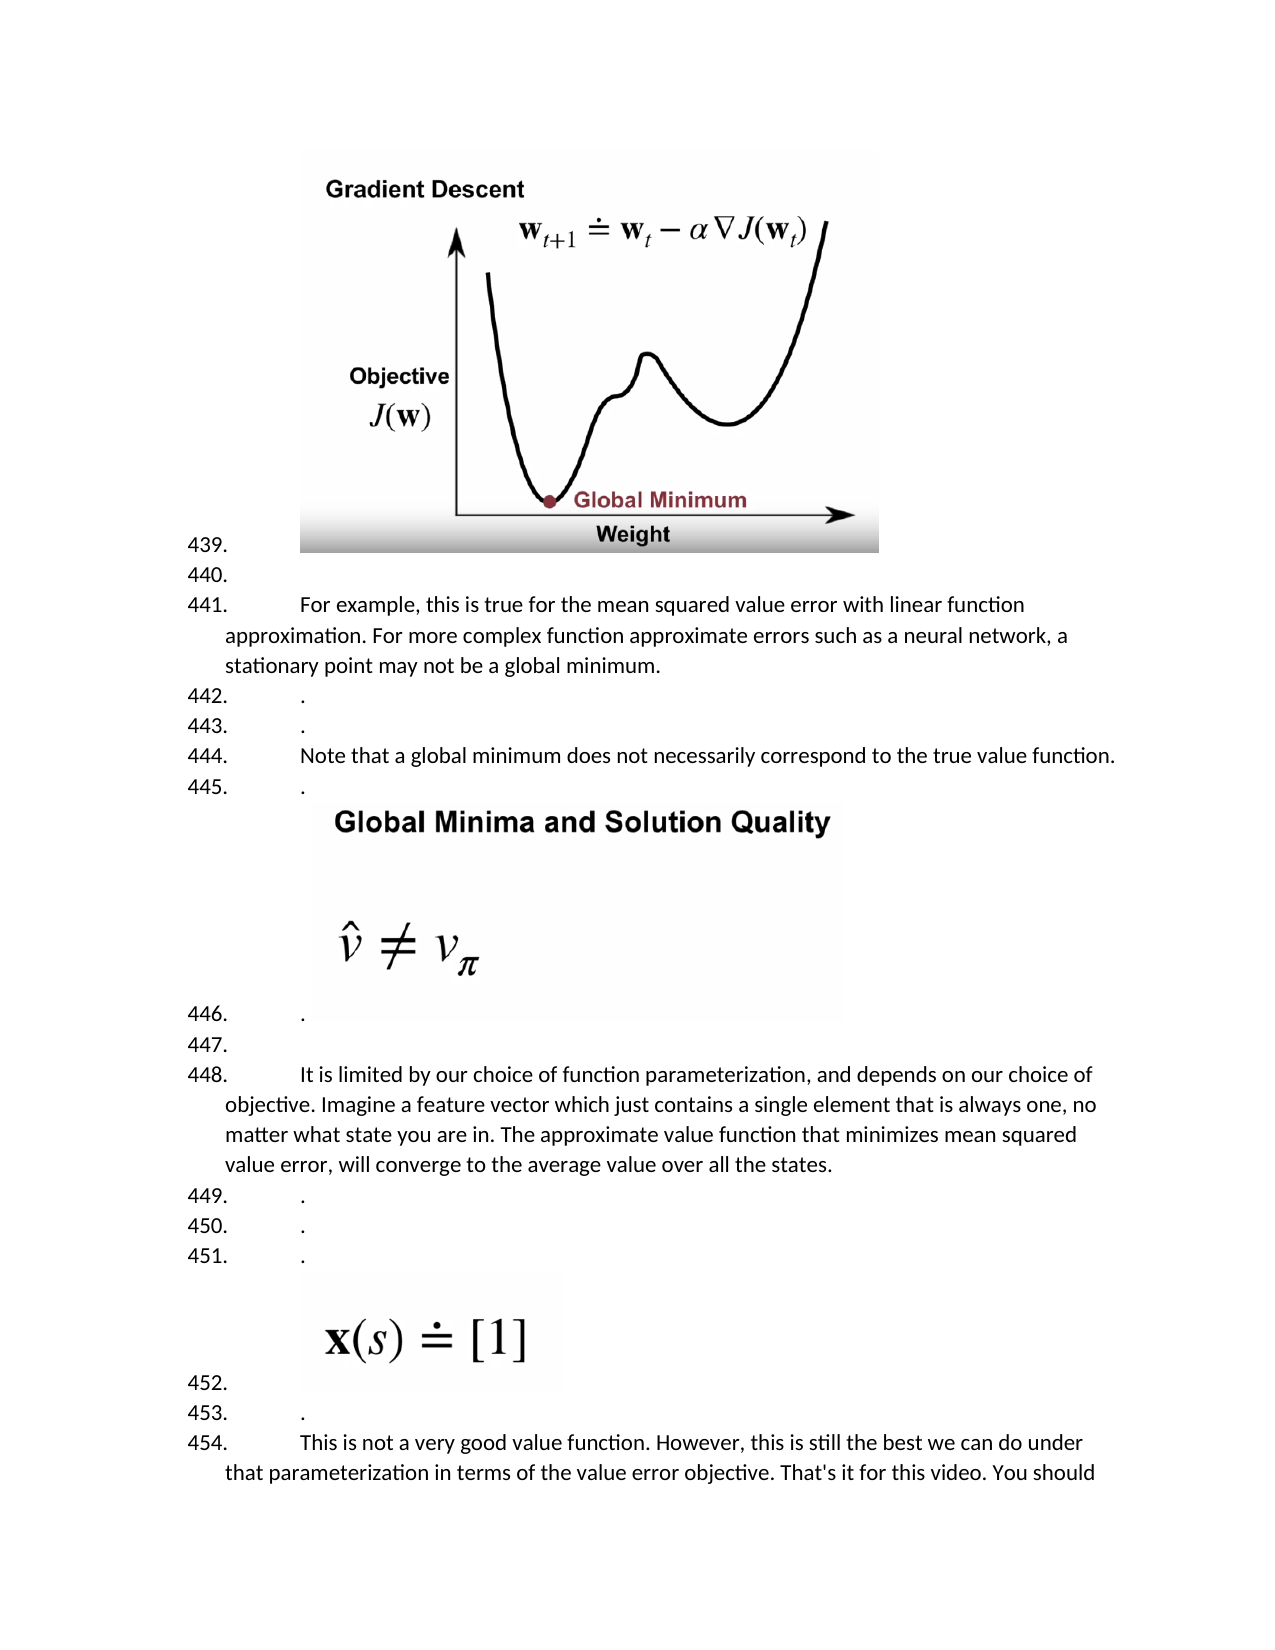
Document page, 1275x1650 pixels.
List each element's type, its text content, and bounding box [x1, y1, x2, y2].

list . [187, 1398, 1125, 1426]
list . [187, 1181, 1125, 1209]
list . [187, 711, 1125, 739]
list . [187, 1241, 1125, 1269]
list . [187, 772, 1125, 800]
picture [300, 1271, 564, 1391]
list . [187, 681, 1125, 709]
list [187, 1428, 1125, 1486]
list For example, this is true for the mean squared value error with linear function approximation. For more complex function approximate errors such as a neural network, a stationary point may not be a global minimum. [187, 591, 1125, 679]
picture [311, 802, 844, 1022]
list Note that a global minimum does not necessarily correspond to the true value function. [187, 742, 1125, 770]
list . [187, 1211, 1125, 1239]
picture [300, 150, 879, 553]
list It is limited by our choice of function parameterization, and depends on our choice of objective. Imagine a feature vector which just contains a single element that is always one, no matter what state you are in. The approximate value function that minimizes mean squared value error, will converge to the average value over all the states. [187, 1060, 1125, 1178]
